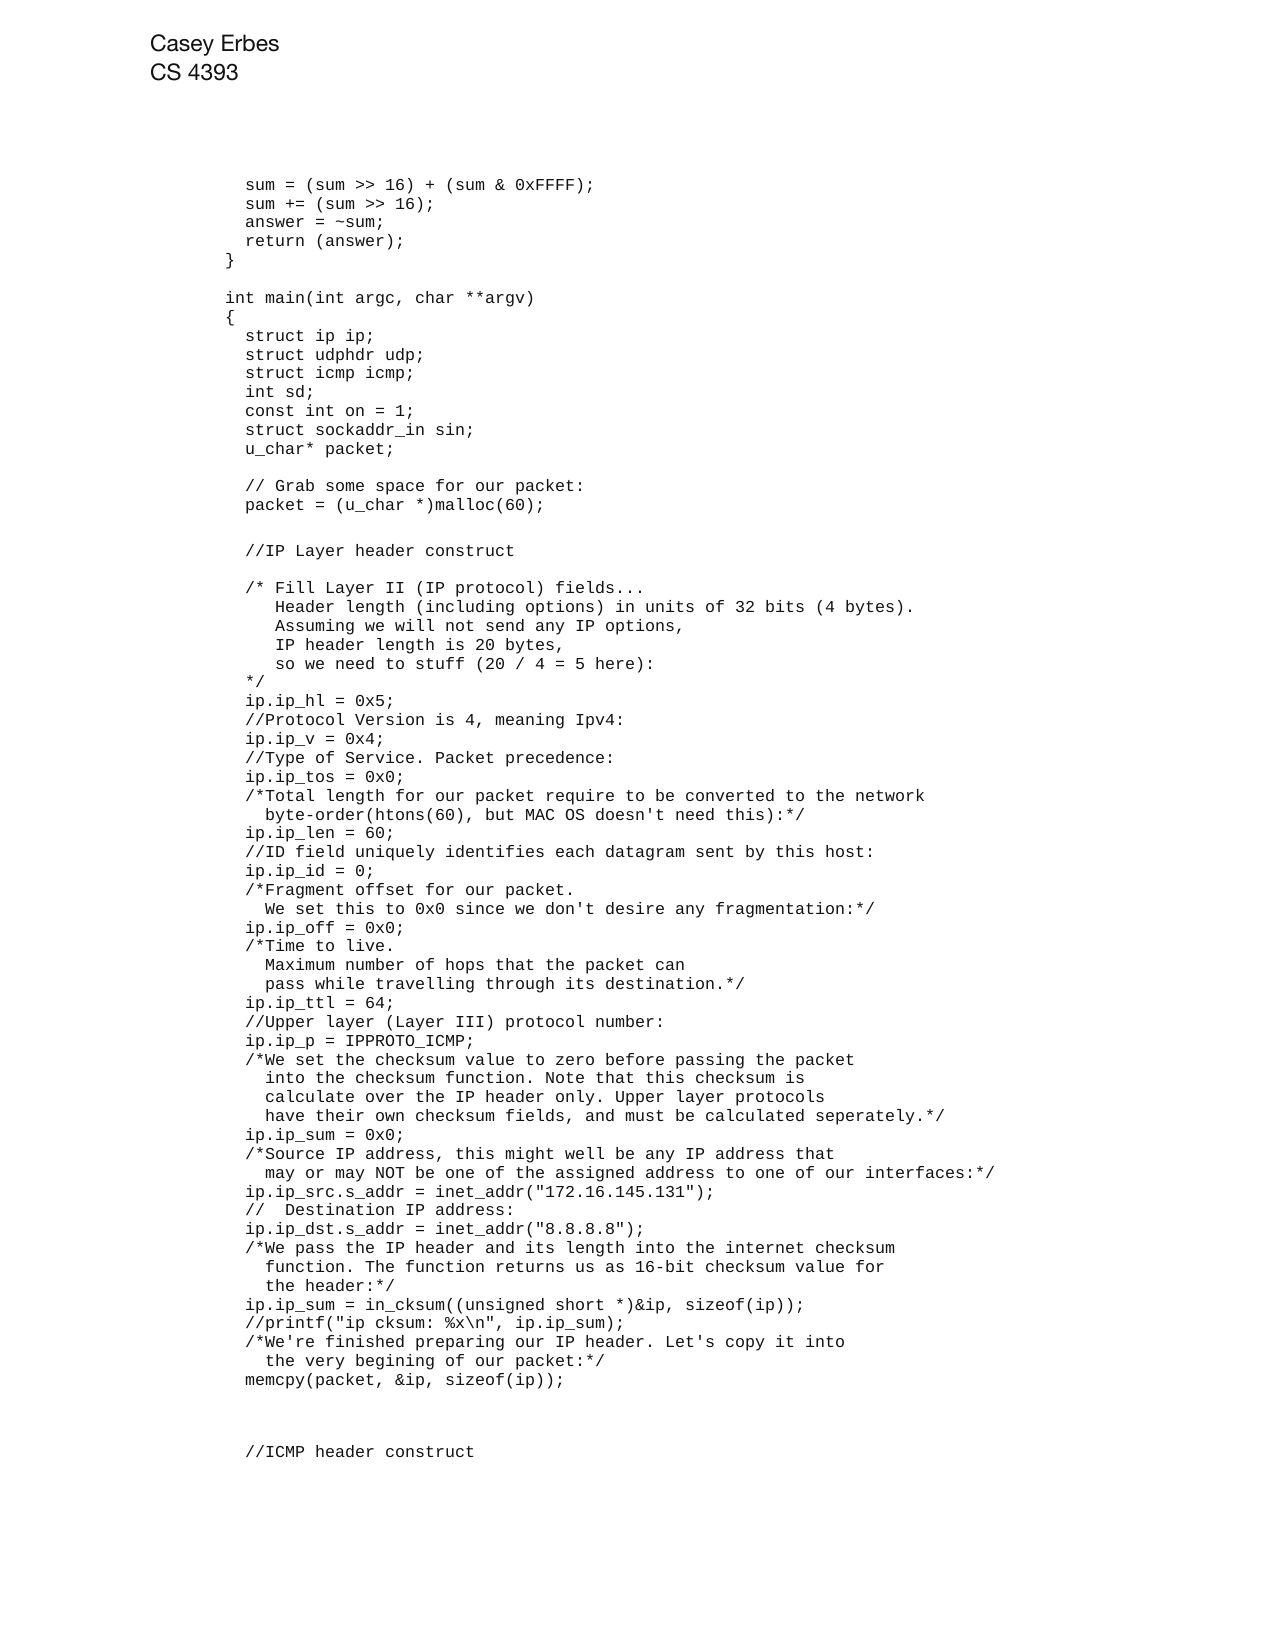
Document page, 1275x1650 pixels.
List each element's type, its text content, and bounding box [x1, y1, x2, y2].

text ip.ip_ttl = 64; [225, 994, 1125, 1013]
text ip.ip_v = 0x4; [225, 731, 1125, 749]
text //Type of Service. Packet precedence: [225, 749, 1125, 768]
text */ [225, 674, 1125, 693]
text ip.ip_hl = 0x5; [225, 693, 1125, 712]
text memcpy(packet, &ip, sizeof(ip)); [225, 1372, 1125, 1391]
text sum += (sum >> 16); [225, 195, 1125, 214]
text //printf("ip cksum: %x\n", ip.ip_sum); [225, 1315, 1125, 1334]
text ip.ip_tos = 0x0; [225, 768, 1125, 787]
text /*We're finished preparing our IP header. Let's copy it into [225, 1334, 1125, 1353]
text ip.ip_sum = in_cksum((unsigned short *)&ip, sizeof(ip)); [225, 1296, 1125, 1315]
text // Destination IP address: [225, 1202, 1125, 1221]
text pass while travelling through its destination.*/ [225, 976, 1125, 994]
text /*Fragment offset for our packet. [225, 881, 1125, 900]
text Maximum number of hops that the packet can [225, 957, 1125, 976]
text the header:*/ [225, 1277, 1125, 1296]
text /*Source IP address, this might well be any IP address that [225, 1145, 1125, 1164]
text /*We set the checksum value to zero before passing the packet [225, 1051, 1125, 1070]
text ip.ip_src.s_addr = inet_addr("172.16.145.131"); [225, 1183, 1125, 1202]
text calculate over the IP header only. Upper layer protocols [225, 1089, 1125, 1108]
text //Protocol Version is 4, meaning Ipv4: [225, 712, 1125, 731]
text Header length (including options) in units of 32 bits (4 bytes). [225, 599, 1125, 617]
text ip.ip_off = 0x0; [225, 919, 1125, 938]
text IP header length is 20 bytes, [225, 636, 1125, 655]
text const int on = 1; [225, 403, 1125, 421]
text //ICMP header construct [225, 1443, 1125, 1462]
text Assuming we will not send any IP options, [225, 617, 1125, 636]
text ip.ip_len = 60; [225, 825, 1125, 844]
text struct icmp icmp; [225, 365, 1125, 384]
text /* Fill Layer II (IP protocol) fields... [225, 580, 1125, 599]
text return (answer); [225, 233, 1125, 252]
text u_char* packet; [225, 440, 1125, 459]
text //IP Layer header construct [225, 542, 1125, 561]
text ip.ip_id = 0; [225, 863, 1125, 881]
text answer = ~sum; [225, 214, 1125, 233]
text { [225, 308, 1125, 327]
text may or may NOT be one of the assigned address to one of our interfaces:*/ [225, 1164, 1125, 1183]
text ip.ip_sum = 0x0; [225, 1127, 1125, 1145]
text } [225, 252, 1125, 271]
text /*Total length for our packet require to be converted to the network [225, 787, 1125, 806]
text the very begining of our packet:*/ [225, 1353, 1125, 1372]
text packet = (u_char *)malloc(60); [225, 497, 1125, 516]
text We set this to 0x0 since we don't desire any fragmentation:*/ [225, 900, 1125, 919]
text struct udphdr udp; [225, 346, 1125, 365]
text so we need to stuff (20 / 4 = 5 here): [225, 655, 1125, 674]
text into the checksum function. Note that this checksum is [225, 1070, 1125, 1089]
text byte-order(htons(60), but MAC OS doesn't need this):*/ [225, 806, 1125, 825]
text // Grab some space for our packet: [225, 478, 1125, 497]
text ip.ip_dst.s_addr = inet_addr("8.8.8.8"); [225, 1221, 1125, 1240]
text have their own checksum fields, and must be calculated seperately.*/ [225, 1108, 1125, 1127]
text /*We pass the IP header and its length into the internet checksum [225, 1240, 1125, 1258]
text //ID field uniquely identifies each datagram sent by this host: [225, 844, 1125, 863]
text /*Time to live. [225, 938, 1125, 957]
text ip.ip_p = IPPROTO_ICMP; [225, 1032, 1125, 1051]
text int sd; [225, 384, 1125, 403]
text //Upper layer (Layer III) protocol number: [225, 1013, 1125, 1032]
text function. The function returns us as 16-bit checksum value for [225, 1258, 1125, 1277]
text struct ip ip; [225, 327, 1125, 346]
text int main(int argc, char **argv) [225, 289, 1125, 308]
text struct sockaddr_in sin; [225, 421, 1125, 440]
text sum = (sum >> 16) + (sum & 0xFFFF); [225, 176, 1125, 195]
